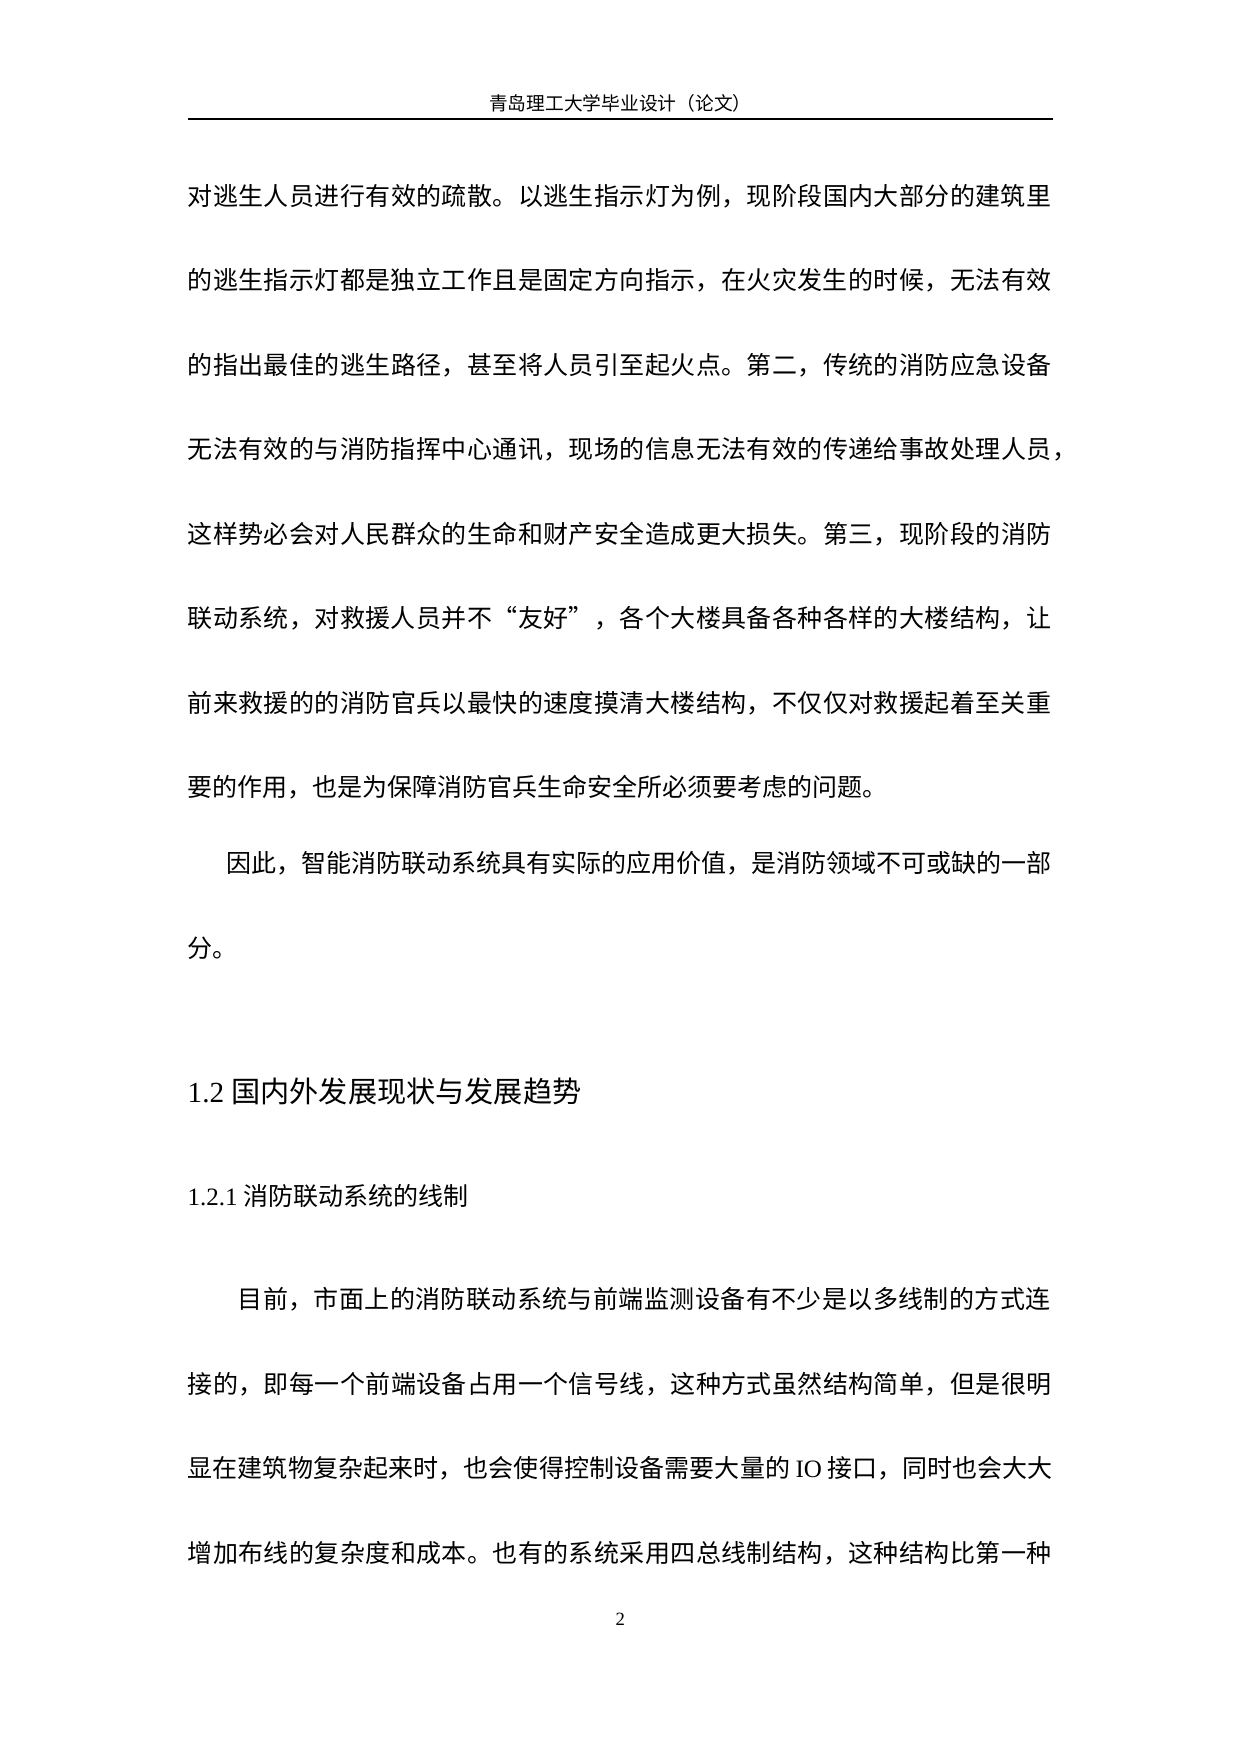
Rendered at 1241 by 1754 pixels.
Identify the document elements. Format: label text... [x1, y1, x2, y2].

subtitle 1.2.1 消防联动系统的线制 [187, 1162, 1053, 1227]
text 因此，智能消防联动系统具有实际的应用价值，是消防领域不可或缺的一部分。 [187, 829, 1053, 979]
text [187, 1265, 1053, 1584]
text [187, 162, 1053, 818]
subtitle 1.2 国内外发展现状与发展趋势 [187, 1058, 1053, 1123]
